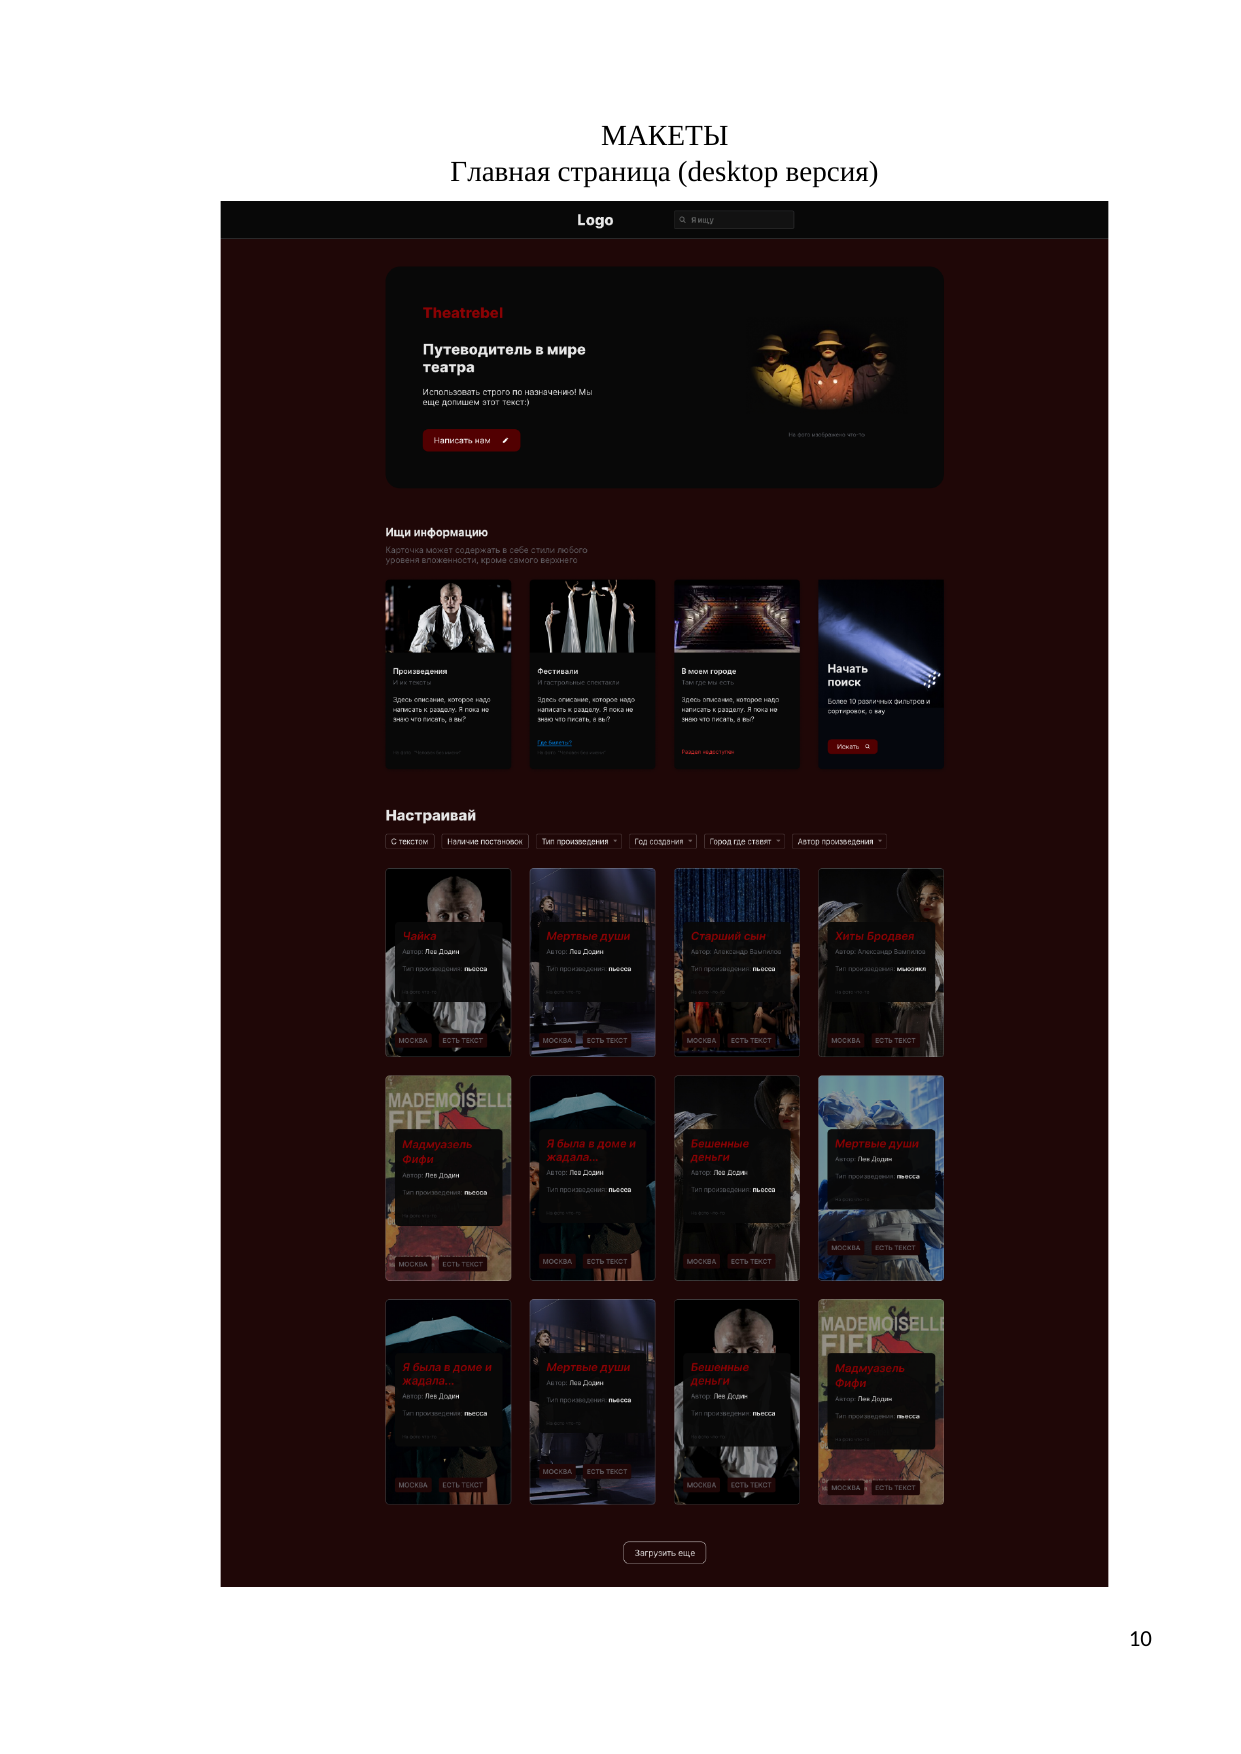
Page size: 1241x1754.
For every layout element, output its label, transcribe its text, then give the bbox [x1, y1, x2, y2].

picture [220, 201, 1109, 1587]
subtitle МАКЕТЫ [177, 118, 1152, 152]
